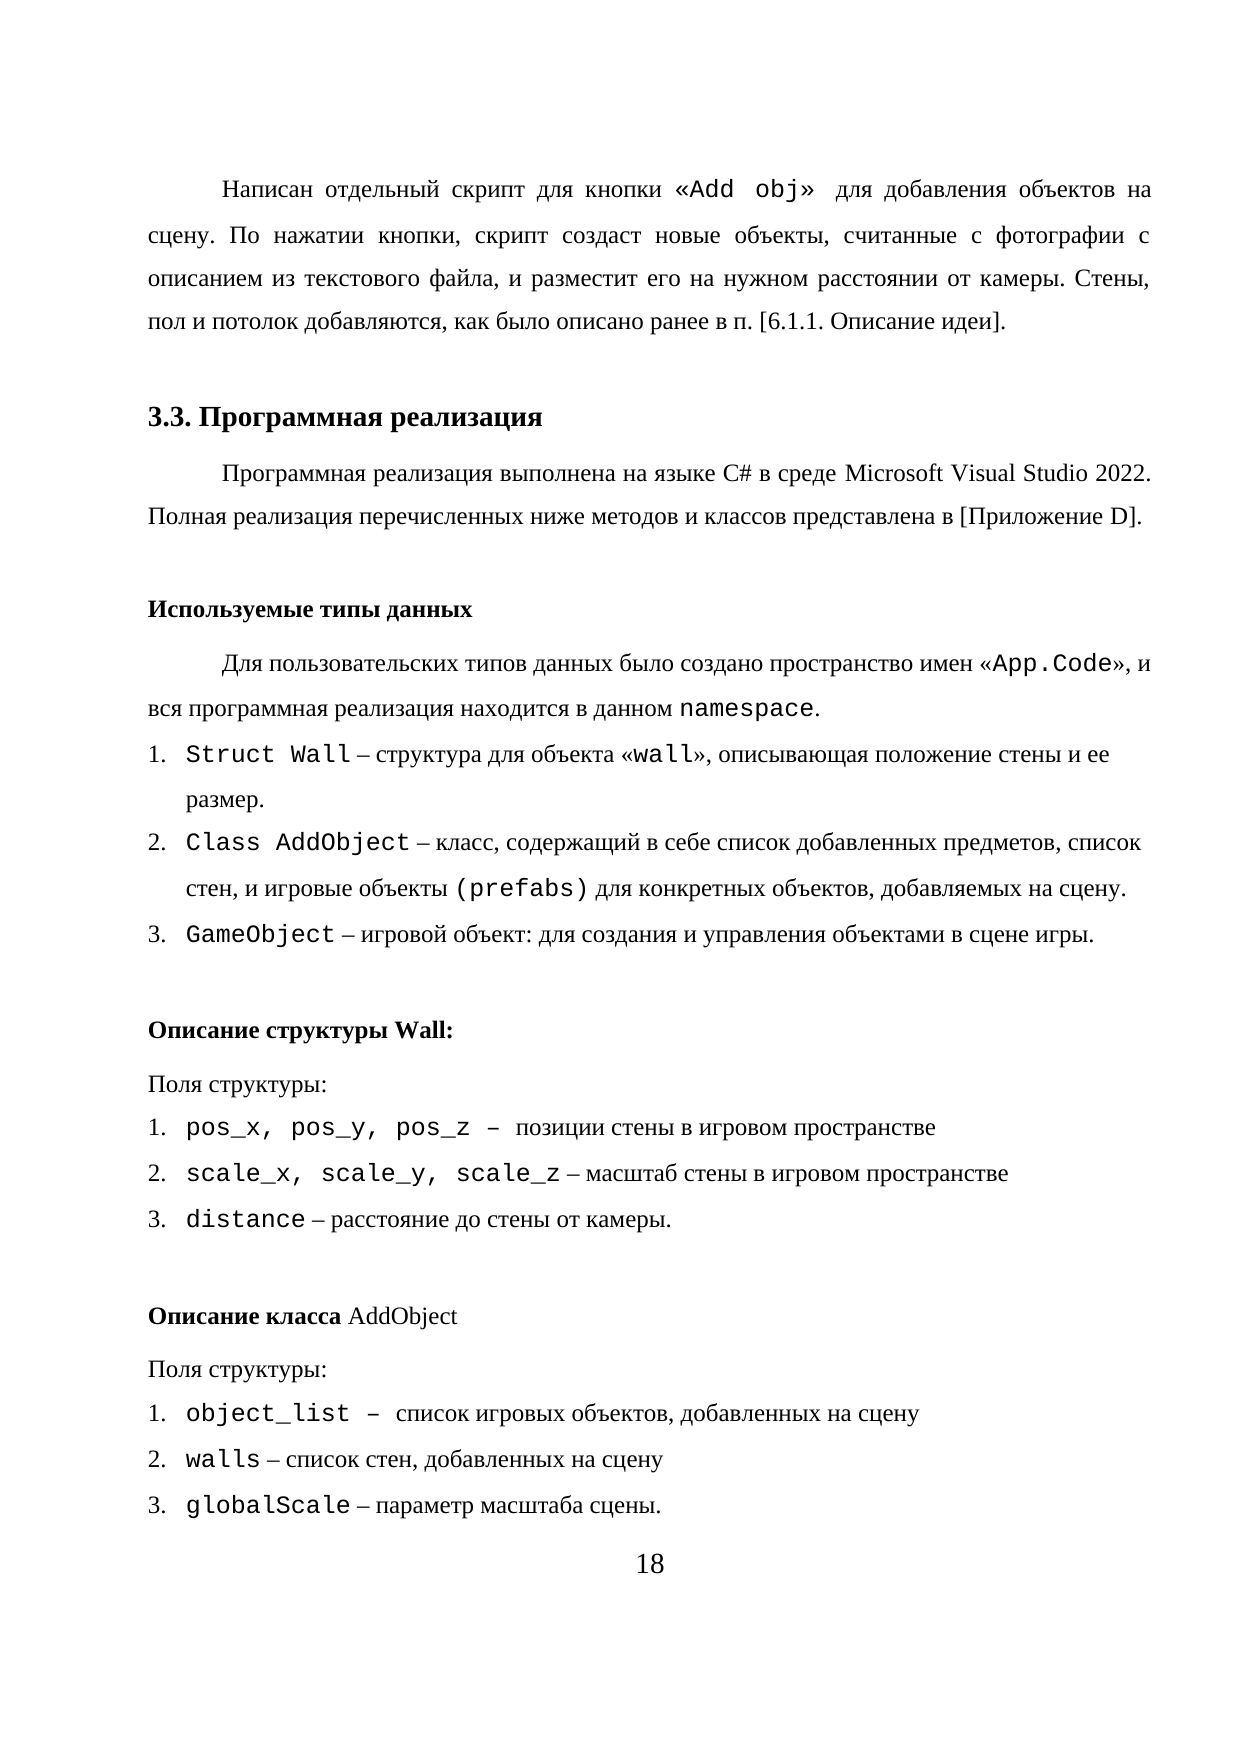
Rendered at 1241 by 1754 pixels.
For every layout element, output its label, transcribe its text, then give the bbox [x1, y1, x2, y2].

list walls – список стен, добавленных на сцену [148, 1444, 1152, 1475]
text Поля структуры: [148, 1354, 1152, 1383]
subtitle Используемые типы данных [148, 594, 1152, 623]
list Class AddObject – класс, содержащий в себе список добавленных предметов, список стен, и игровые объекты (prefabs) для конкретных объектов, добавляемых на сцену. [148, 827, 1152, 903]
list object_list – список игровых объектов, добавленных на сцену [148, 1398, 1152, 1428]
list scale_x, scale_y, scale_z – масштаб стены в игровом пространстве [148, 1158, 1152, 1189]
text Для пользовательских типов данных было создано пространство имен «App.Code», и вся программная реализация находится в данном namespace. [148, 648, 1152, 724]
text Написан отдельный скрипт для кнопки «Add obj» для добавления объектов на сцену. По нажатии кнопки, скрипт создаст новые объекты, считанные с фотографии с описанием из текстового файла, и разместит его на нужном расстоянии от камеры. Стены, пол и потолок добавляются, как было описано ранее в п. [6.1.1. Описание идеи]. [148, 174, 1152, 335]
list globalScale – параметр масштаба сцены. [148, 1490, 1152, 1521]
list GameObject – игровой объект: для создания и управления объектами в сцене игры. [148, 919, 1152, 950]
list Struct Wall – структура для объекта «wall», описывающая положение стены и ее размер. [148, 739, 1152, 813]
subtitle 3.3. Программная реализация [148, 399, 1152, 433]
list distance – расстояние до стены от камеры. [148, 1204, 1152, 1235]
list pos_x, pos_y, pos_z – позиции стены в игровом пространстве [148, 1112, 1152, 1143]
text Поля структуры: [148, 1069, 1152, 1098]
subtitle Описание структуры Wall: [148, 1015, 1152, 1044]
subtitle Описание класса AddObject [148, 1301, 1152, 1329]
text Программная реализация выполнена на языке С# в среде Microsoft Visual Studio 2022. Полная реализация перечисленных ниже методов и классов представлена в [Приложение D]. [148, 458, 1152, 529]
